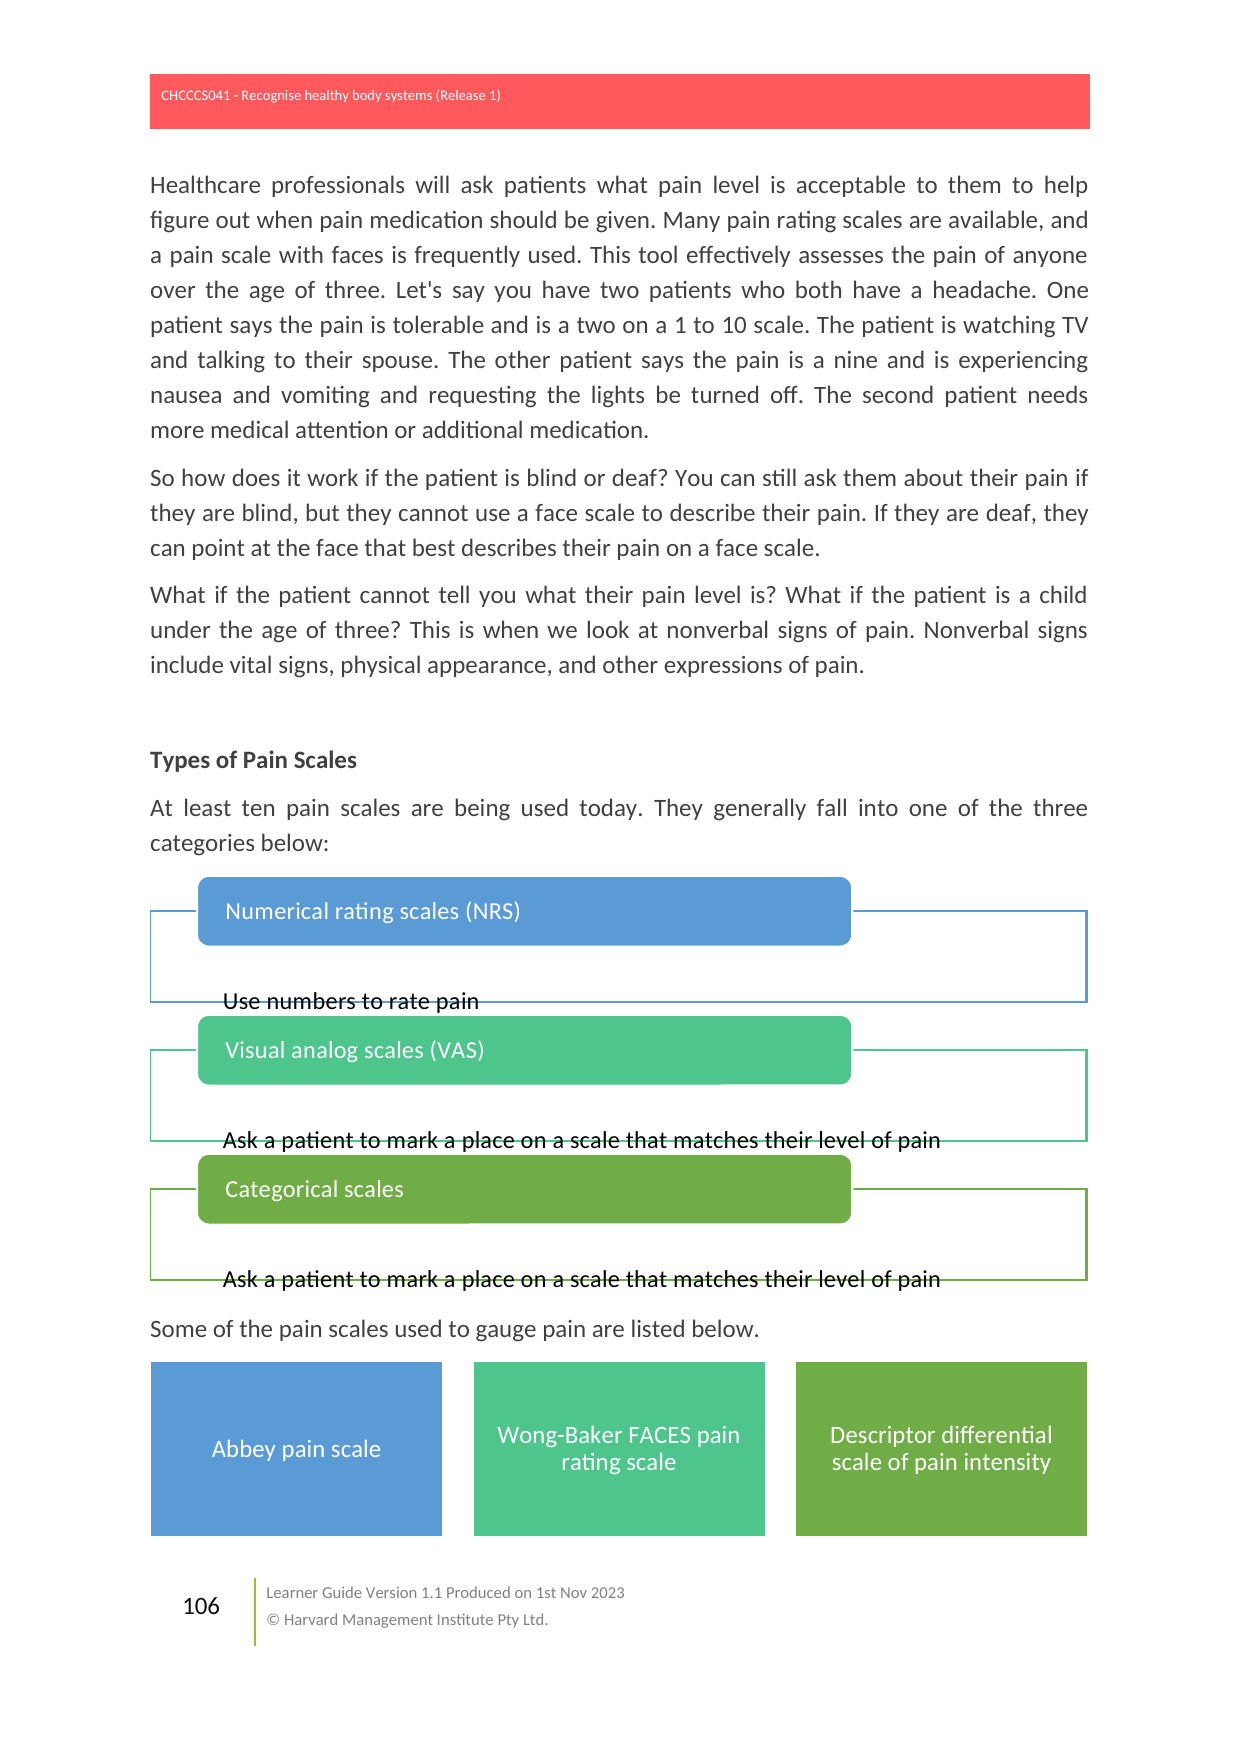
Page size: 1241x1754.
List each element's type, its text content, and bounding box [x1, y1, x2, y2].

text Types of Pain Scales [150, 744, 1090, 775]
text Healthcare professionals will ask patients what pain level is acceptable to them to help figure out when pain medication should be given. Many pain rating scales are available, and a pain scale with faces is frequently used. This tool effectively assesses the pain of anyone over the age of three. Let's say you have two patients who both have a headache. One patient says the pain is tolerable and is a two on a 1 to 10 scale. The patient is watching TV and talking to their spouse. The other patient says the pain is a nine and is experiencing nausea and vomiting and requesting the lights be turned off. The second patient needs more medical attention or additional medication. [150, 169, 1090, 445]
text At least ten pain scales are being used today. They generally fall into one of the three categories below: [150, 792, 1090, 857]
text Some of the pain scales used to gauge pain are listed below. [150, 1313, 1090, 1343]
text What if the patient cannot tell you what their pain level is? What if the patient is a child under the age of three? This is when we look at nonverbal signs of pain. Nonverbal signs include vital signs, physical appearance, and other expressions of pain. [150, 579, 1090, 680]
text So how does it work if the patient is blind or deaf? You can still ask them about their pain if they are blind, but they cannot use a face scale to describe their pain. If they are deaf, they can point at the face that best describes their pain on a face scale. [150, 462, 1090, 562]
